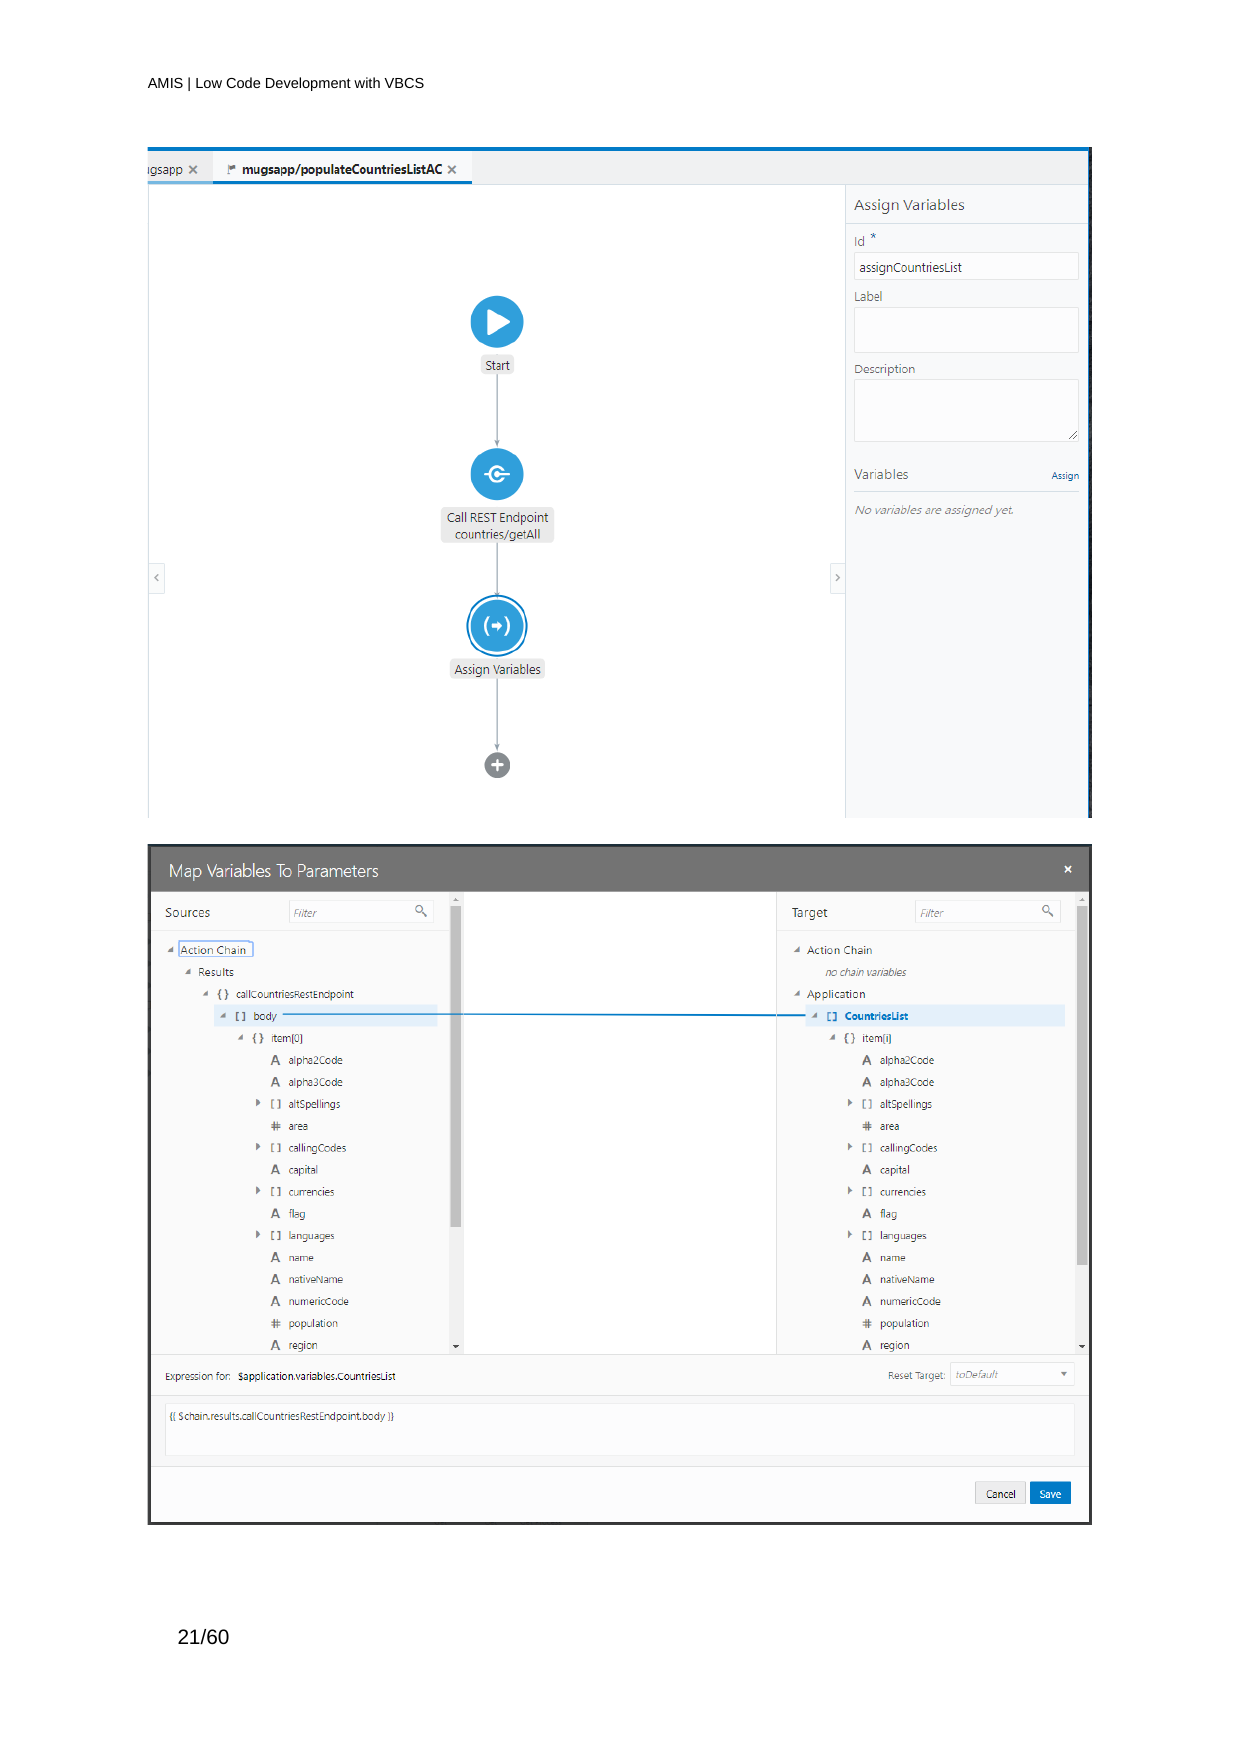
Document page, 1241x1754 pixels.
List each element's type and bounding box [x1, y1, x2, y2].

picture [147, 844, 1092, 1525]
picture [147, 147, 1092, 818]
